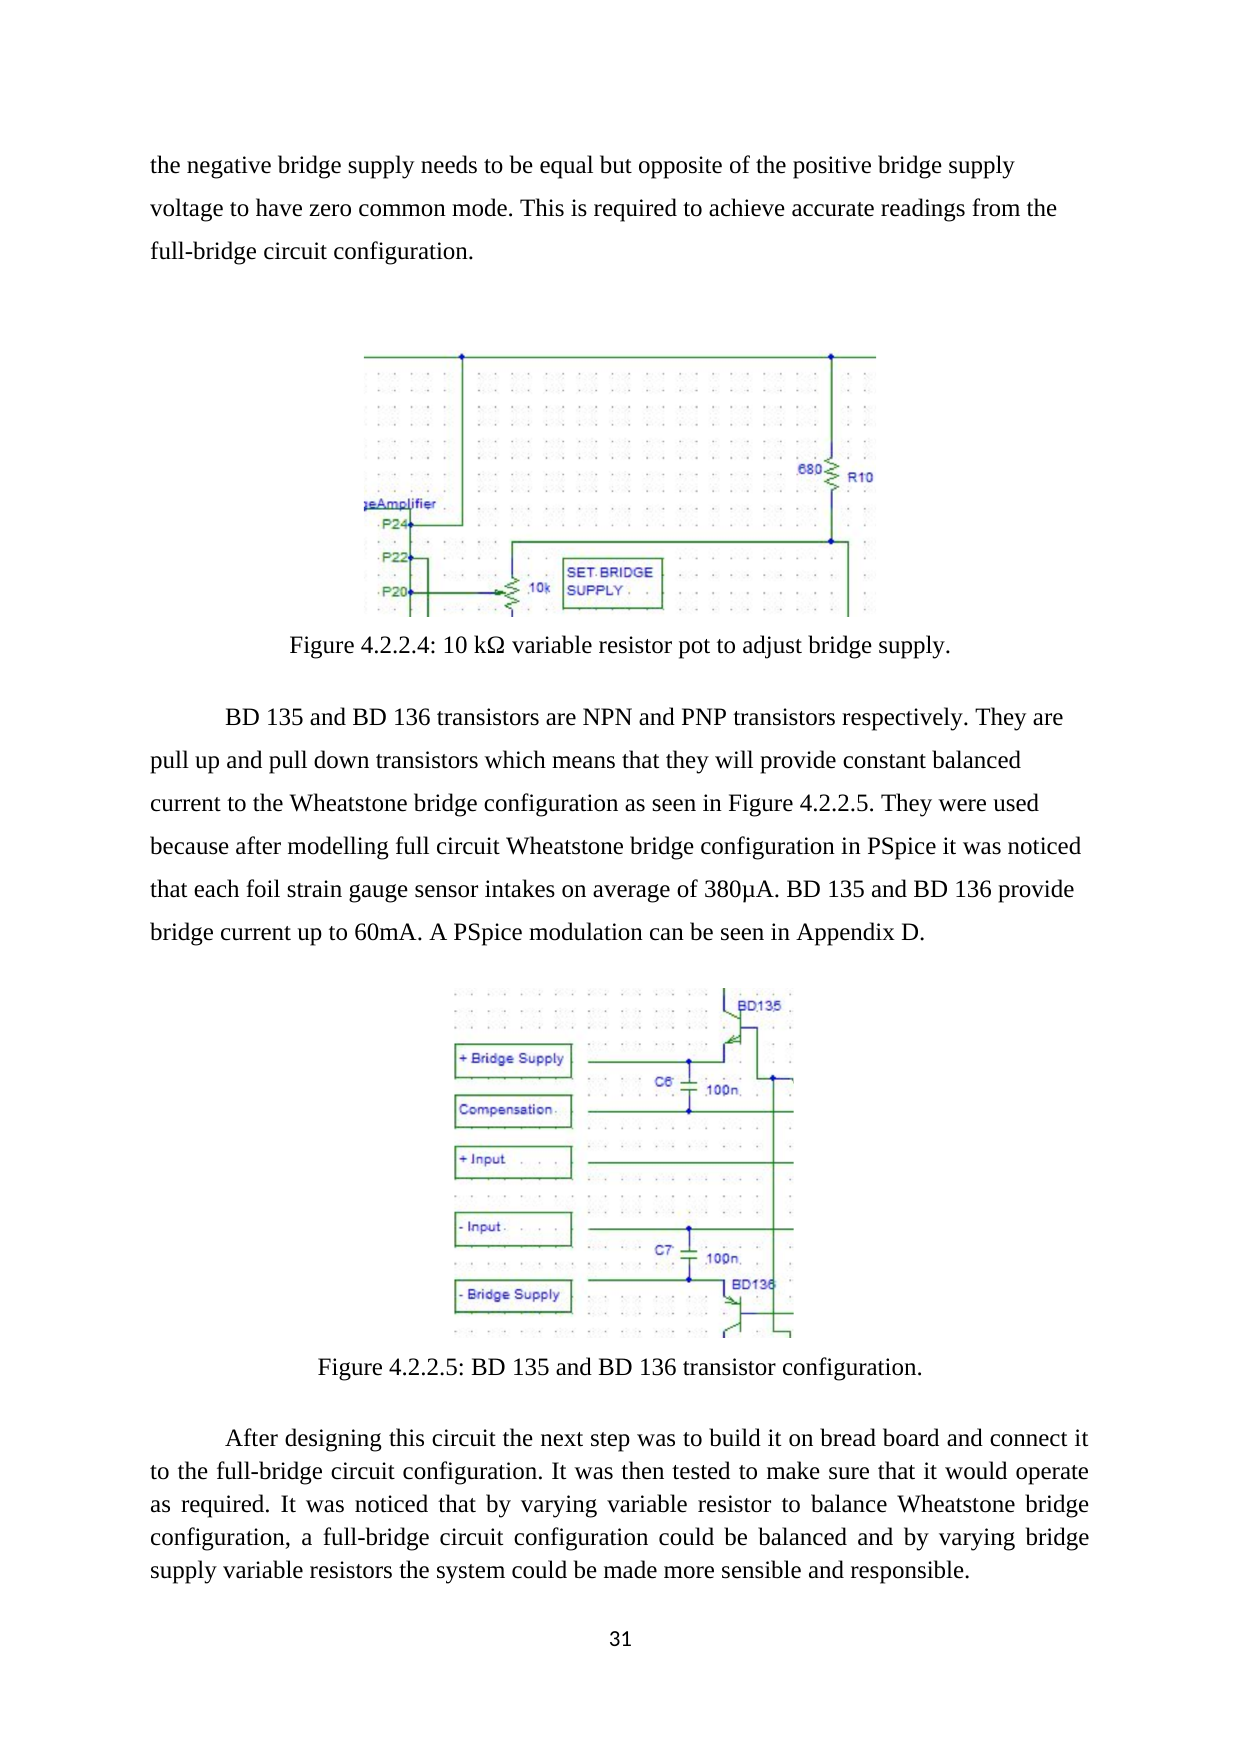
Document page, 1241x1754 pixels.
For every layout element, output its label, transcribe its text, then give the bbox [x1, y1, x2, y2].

picture [446, 988, 794, 1338]
text After designing this circuit the next step was to build it on bread board and connect it to the full-bridge circuit configuration. It was then tested to make sure that it would operate as required. It was noticed that by varying variable resistor to balance Wheatstone bridge configuration, a full-bridge circuit configuration could be balanced and by varying bridge supply variable resistors the system could be made more sensible and responsible. [150, 1423, 1090, 1584]
picture [363, 350, 877, 617]
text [150, 150, 1090, 265]
text Figure 4.2.2.4: 10 kΩ variable resistor pot to adjust bridge supply. [150, 631, 1090, 659]
text Figure 4.2.2.5: BD 135 and BD 136 transistor configuration. [150, 1352, 1090, 1381]
text BD 135 and BD 136 transistors are NPN and PNP transistors respectively. They are pull up and pull down transistors which means that they will provide constant balanced current to the Wheatstone bridge configuration as seen in Figure 4.2.2.5. They were used because after modelling full circuit Wheatstone bridge configuration in PSpice it was noticed that each foil strain gauge sensor intakes on average of 380µA. BD 135 and BD 136 provide bridge current up to 60mA. A PSpice modulation can be seen in Appendix D. [150, 702, 1090, 946]
